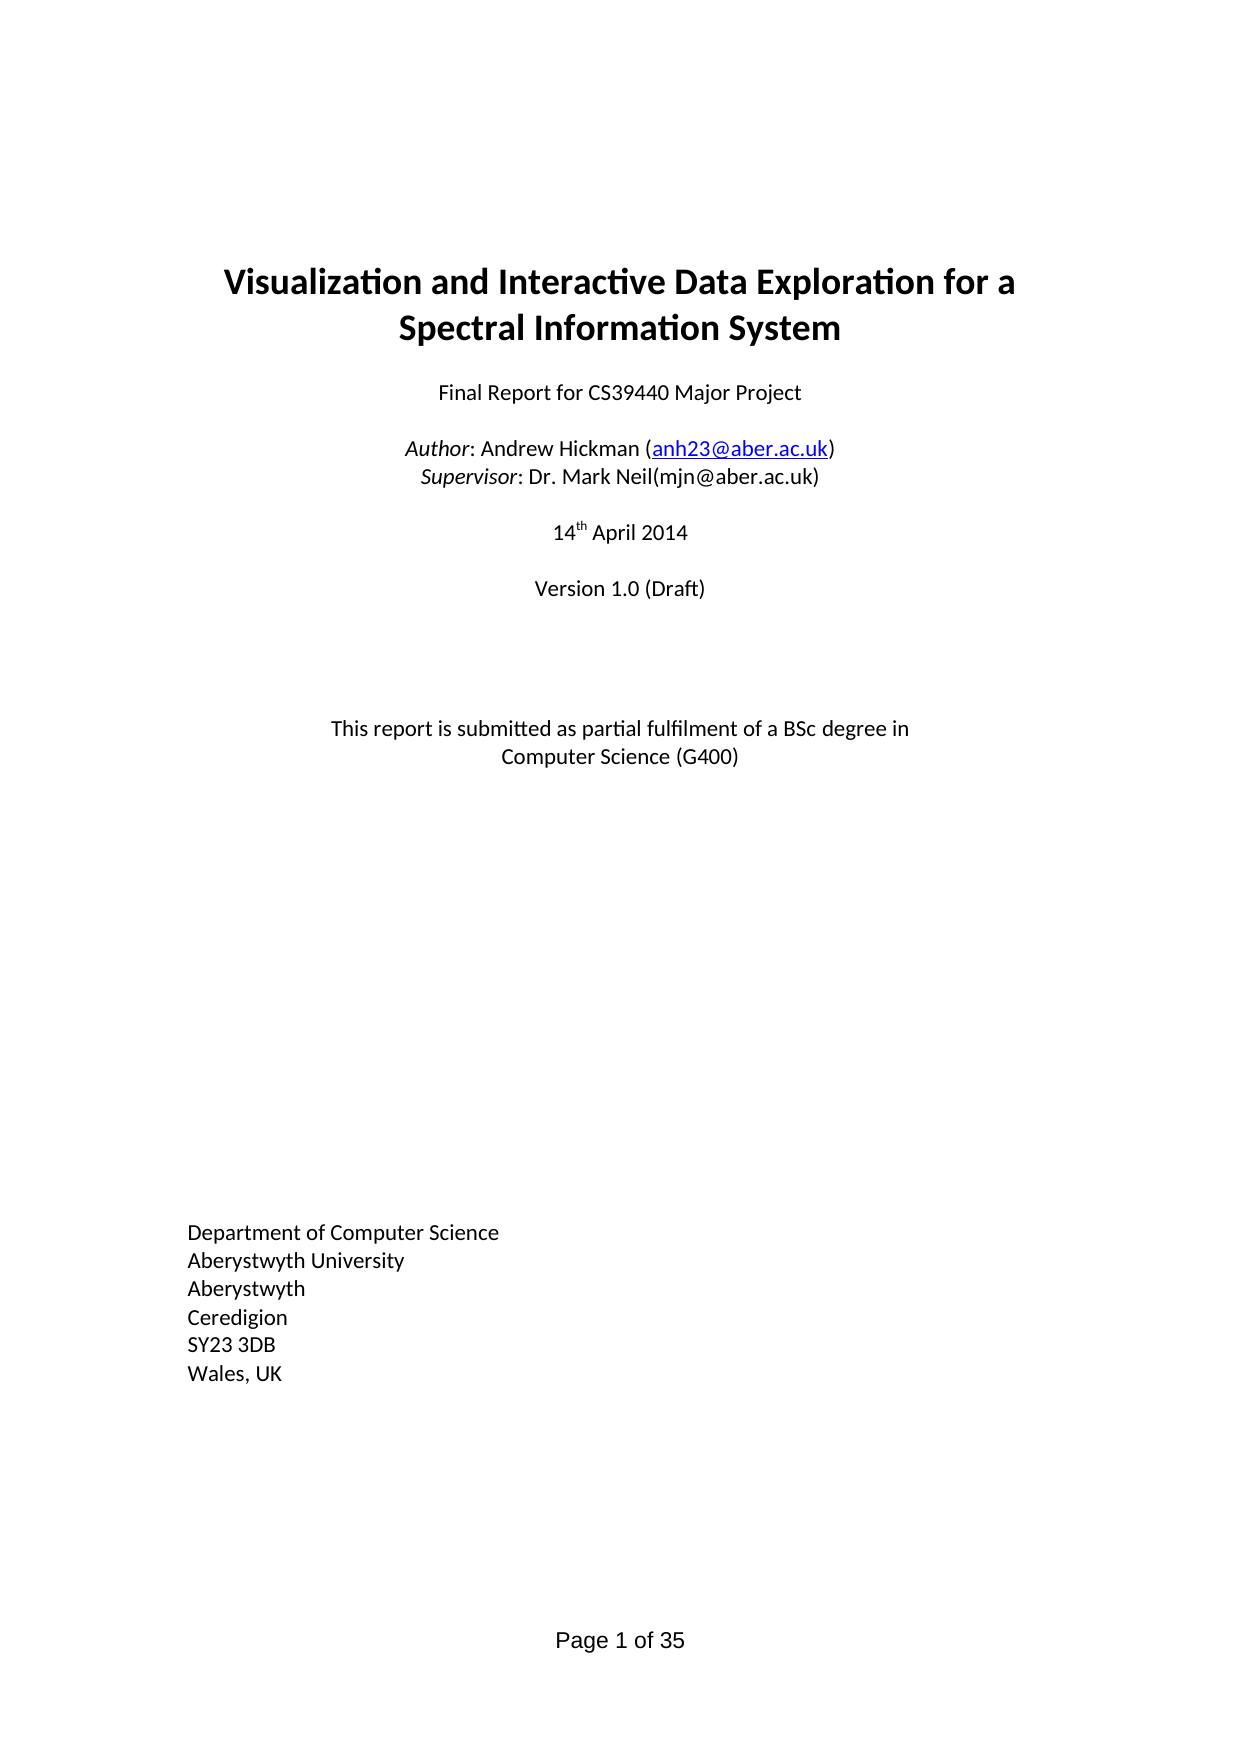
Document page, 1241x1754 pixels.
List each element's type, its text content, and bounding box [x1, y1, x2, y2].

text Ceredigion [187, 1303, 1053, 1331]
text SY23 3DB [187, 1331, 1053, 1359]
text This report is submitted as partial fulfilment of a BSc degree in Computer Science (G400) [187, 714, 1053, 770]
text Author: Andrew Hickman (anh23@aber.ac.uk) [187, 434, 1053, 462]
text Final Report for CS39440 Major Project [187, 378, 1053, 406]
text Version 1.0 (Draft) [187, 574, 1053, 602]
text 14th April 2014 [187, 518, 1053, 546]
text Supervisor: Dr. Mark Neil(mjn@aber.ac.uk) [187, 462, 1053, 490]
text Visualization and Interactive Data Exploration for a Spectral Information System [187, 258, 1053, 350]
text Wales, UK [187, 1359, 1053, 1387]
text Department of Computer Science [187, 1218, 1053, 1247]
text Aberystwyth University [187, 1247, 1053, 1274]
text Aberystwyth [187, 1274, 1053, 1303]
